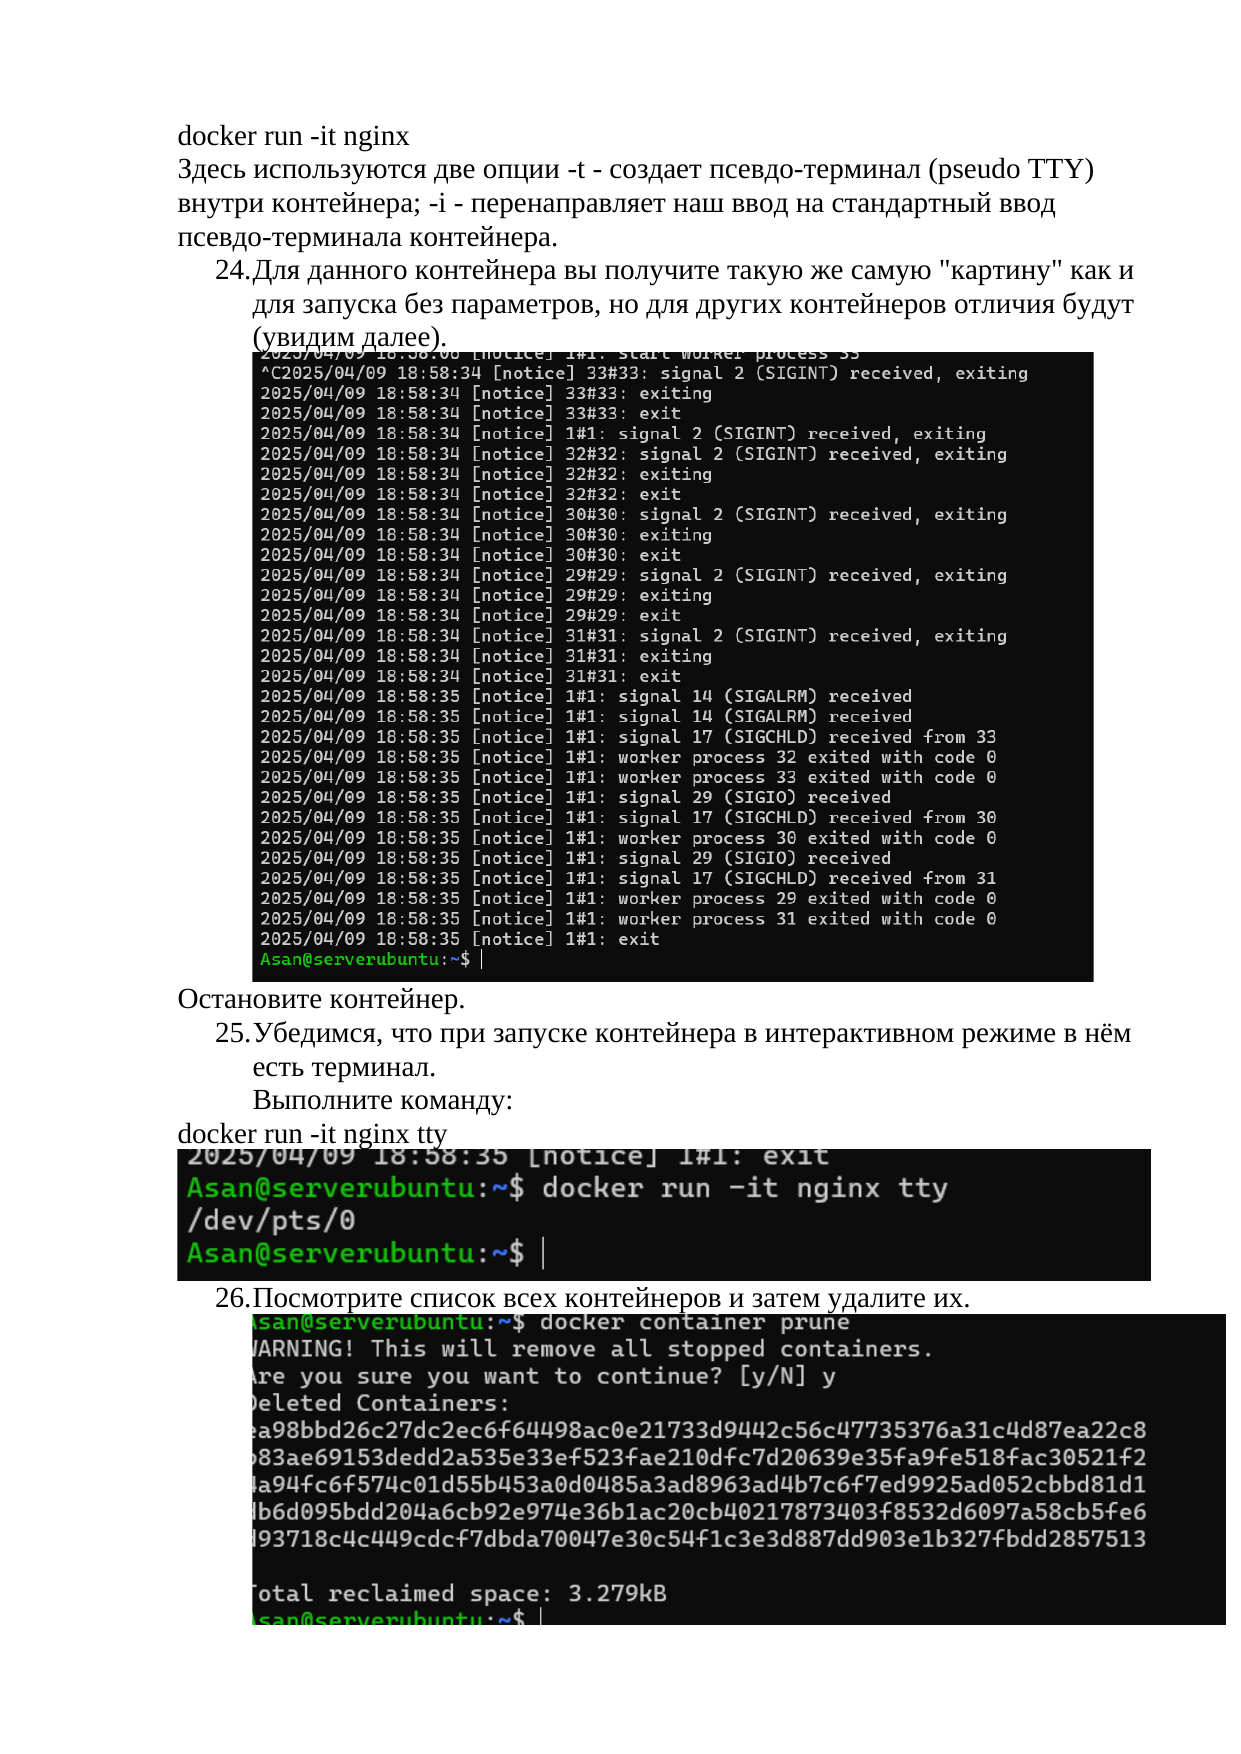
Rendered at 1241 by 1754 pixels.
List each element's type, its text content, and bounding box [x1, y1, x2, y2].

picture [252, 1314, 1226, 1625]
picture [252, 352, 1094, 982]
picture [177, 1149, 1151, 1281]
text docker run -it nginx [177, 118, 1152, 152]
text Остановите контейнер. [177, 982, 1152, 1015]
list Убедимся, что при запуске контейнера в интерактивном режиме в нём есть терминал. Выполните команду: [215, 1015, 1152, 1116]
text Здесь используются две опции -t - создает псевдо-терминал (pseudo TTY) внутри контейнера; -i - перенаправляет наш ввод на стандартный ввод псевдо-терминала контейнера. [177, 152, 1152, 252]
